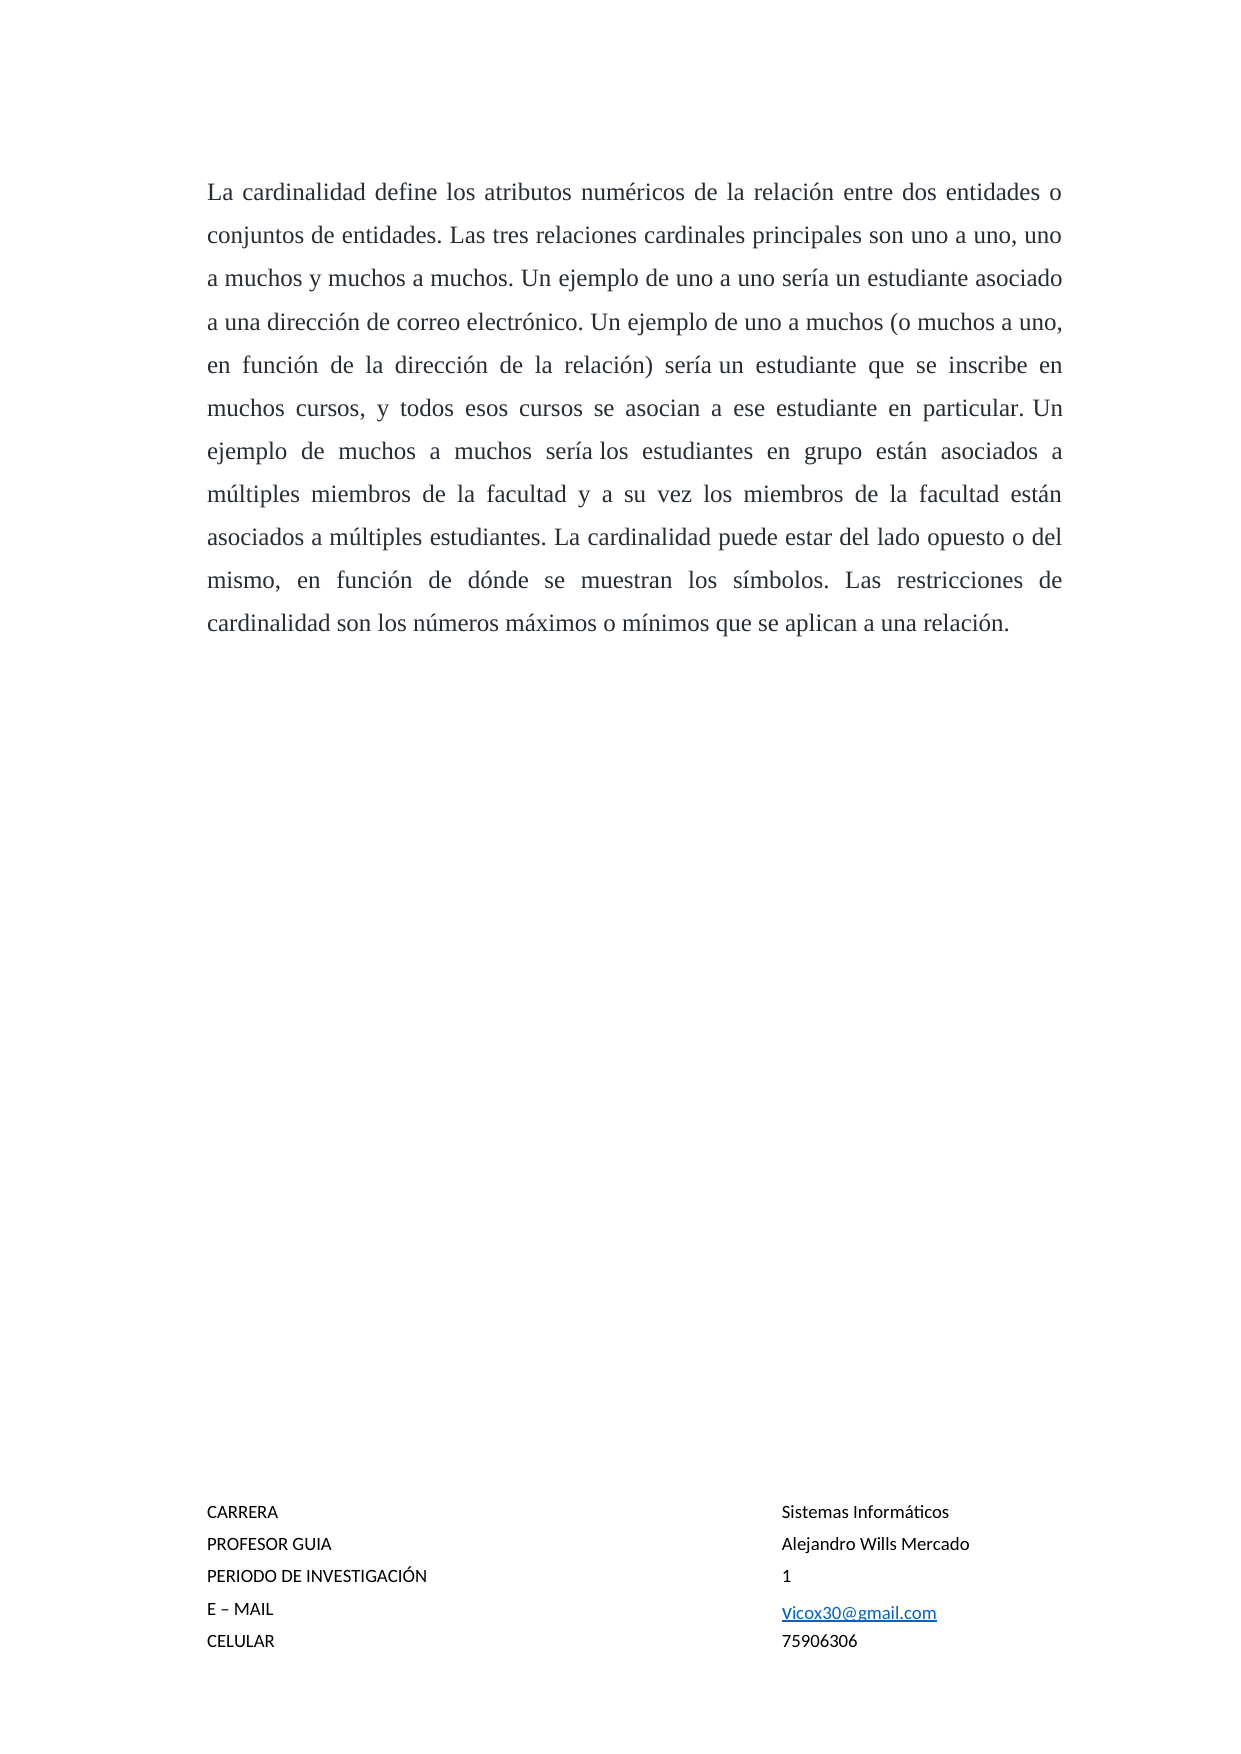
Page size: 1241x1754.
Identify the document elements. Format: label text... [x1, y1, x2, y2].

text La cardinalidad define los atributos numéricos de la relación entre dos entidades o conjuntos de entidades. Las tres relaciones cardinales principales son uno a uno, uno a muchos y muchos a muchos. Un ejemplo de uno a uno sería un estudiante asociado a una dirección de correo electrónico. Un ejemplo de uno a muchos (o muchos a uno, en función de la dirección de la relación) sería un estudiante que se inscribe en muchos cursos, y todos esos cursos se asocian a ese estudiante en particular. Un ejemplo de muchos a muchos sería los estudiantes en grupo están asociados a múltiples miembros de la facultad y a su vez los miembros de la facultad están asociados a múltiples estudiantes. La cardinalidad puede estar del lado opuesto o del mismo, en función de dónde se muestran los símbolos. Las restricciones de cardinalidad son los números máximos o mínimos que se aplican a una relación. [207, 177, 1063, 637]
